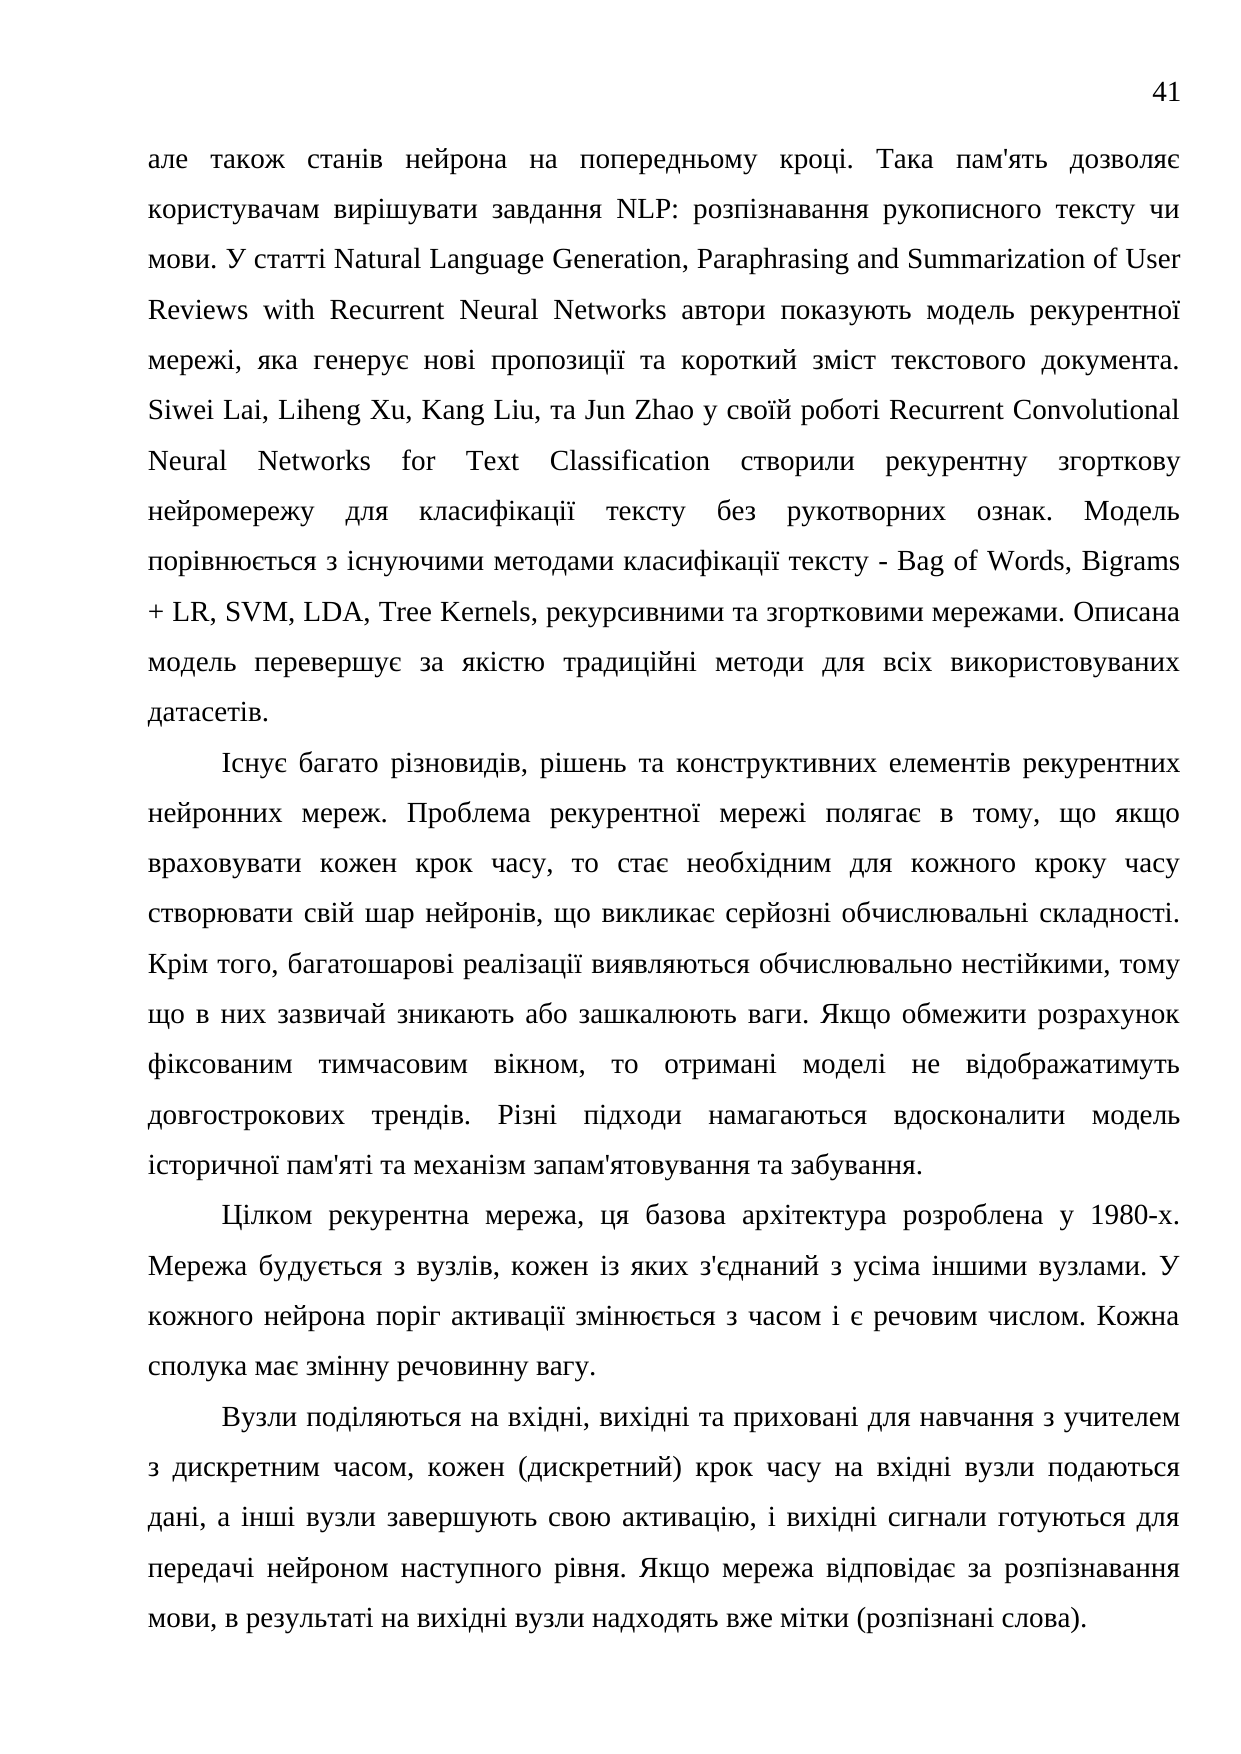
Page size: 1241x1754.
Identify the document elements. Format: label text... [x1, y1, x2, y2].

text Вузли поділяються на вхідні, вихідні та приховані для навчання з учителем з дискретним часом, кожен (дискретний) крок часу на вхідні вузли подаються дані, а інші вузли завершують свою активацію, і вихідні сигнали готуються для передачі нейроном наступного рівня. Якщо мережа відповідає за розпізнавання мови, в результаті на вихідні вузли надходять вже мітки (розпізнані слова). [148, 1399, 1181, 1633]
text Цілком рекурентна мережа, ця базова архітектура розроблена у 1980-х. Мережа будується з вузлів, кожен із яких з'єднаний з усіма іншими вузлами. У кожного нейрона поріг активації змінюється з часом і є речовим числом. Кожна сполука має змінну речовинну вагу. [148, 1197, 1181, 1382]
text Існує багато різновидів, рішень та конструктивних елементів рекурентних нейронних мереж. Проблема рекурентної мережі полягає в тому, що якщо враховувати кожен крок часу, то стає необхідним для кожного кроку часу створювати свій шар нейронів, що викликає серйозні обчислювальні складності. Крім того, багатошарові реалізації виявляються обчислювально нестійкими, тому що в них зазвичай зникають або зашкалюють ваги. Якщо обмежити розрахунок фіксованим тимчасовим вікном, то отримані моделі не відображатимуть довгострокових трендів. Різні підходи намагаються вдосконалити модель історичної пам'яті та механізм запам'ятовування та забування. [148, 745, 1181, 1181]
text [148, 141, 1181, 728]
